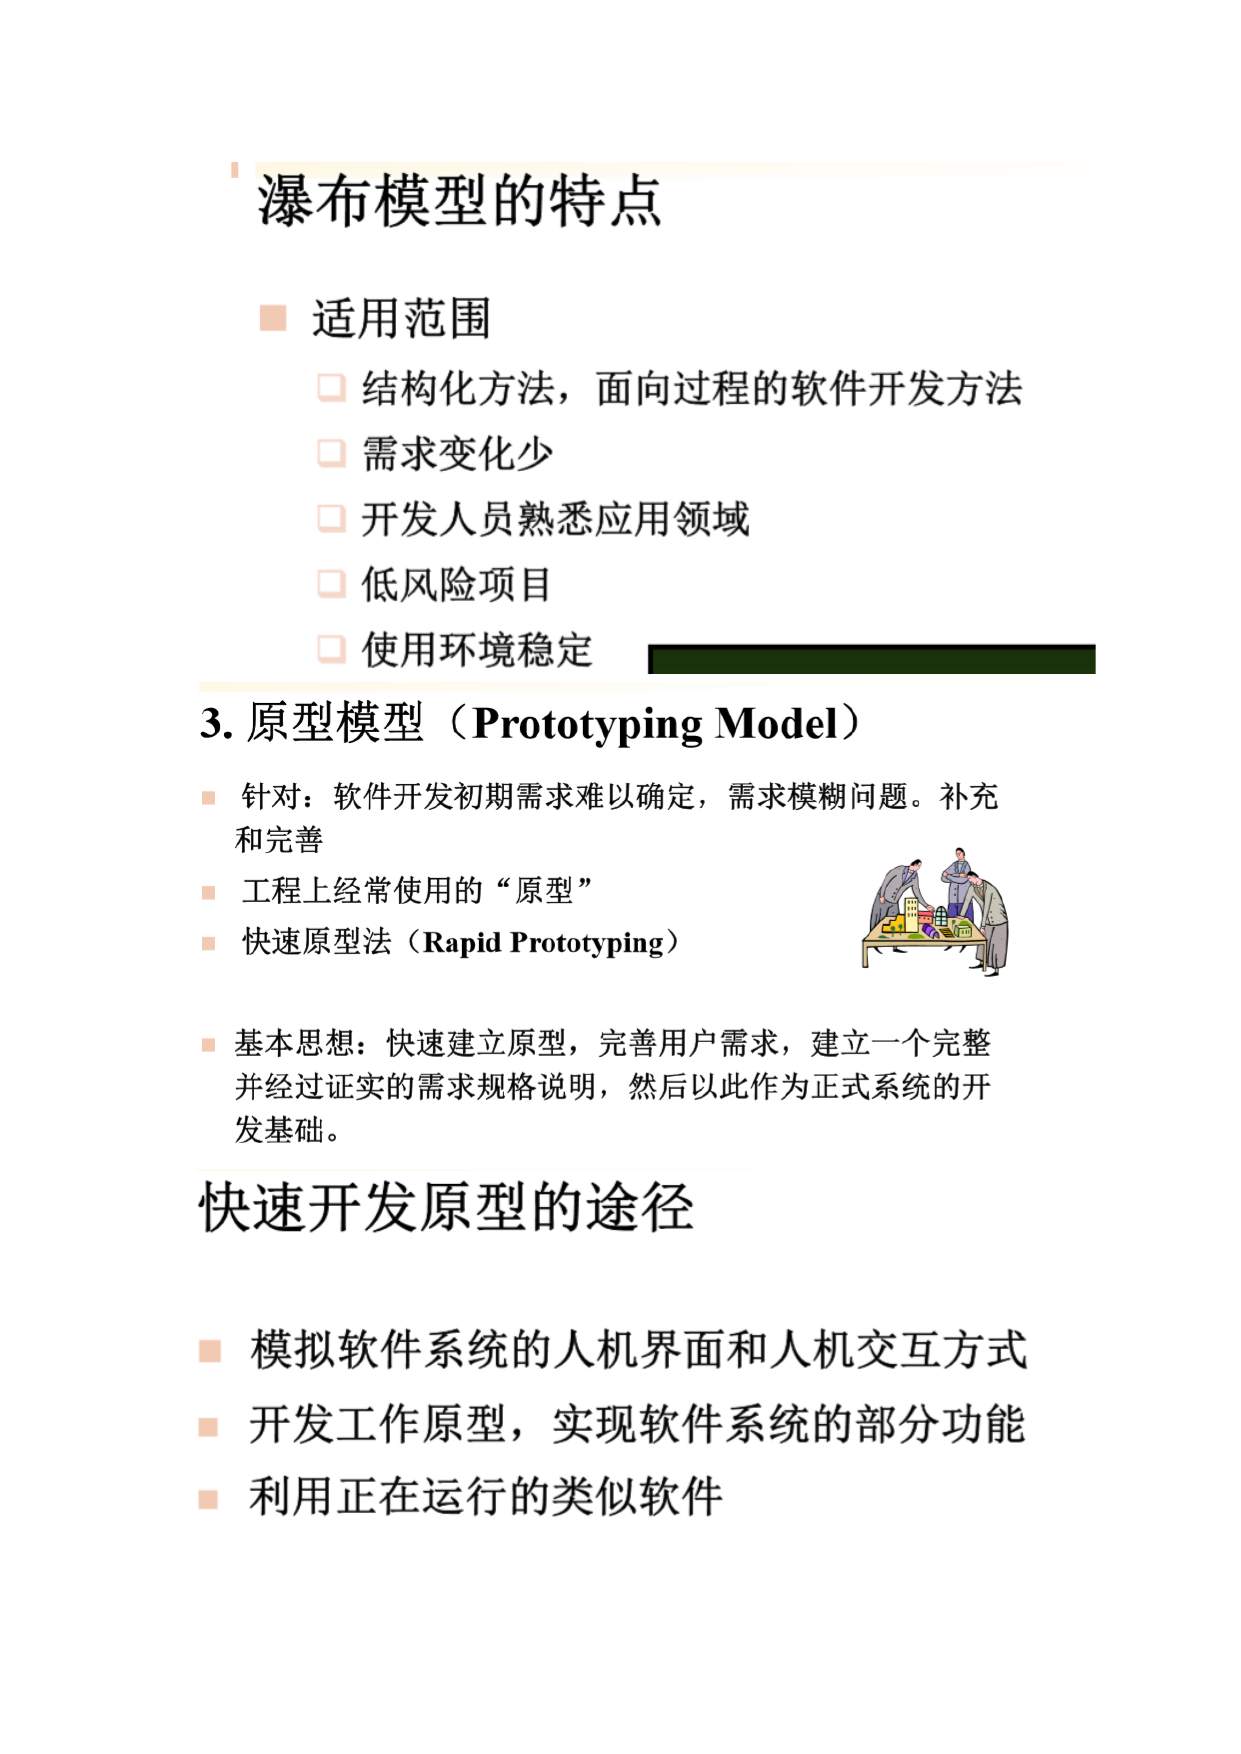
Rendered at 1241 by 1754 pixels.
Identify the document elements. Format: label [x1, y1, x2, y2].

picture [187, 682, 1052, 1143]
picture [231, 162, 1096, 674]
picture [187, 1169, 1053, 1521]
